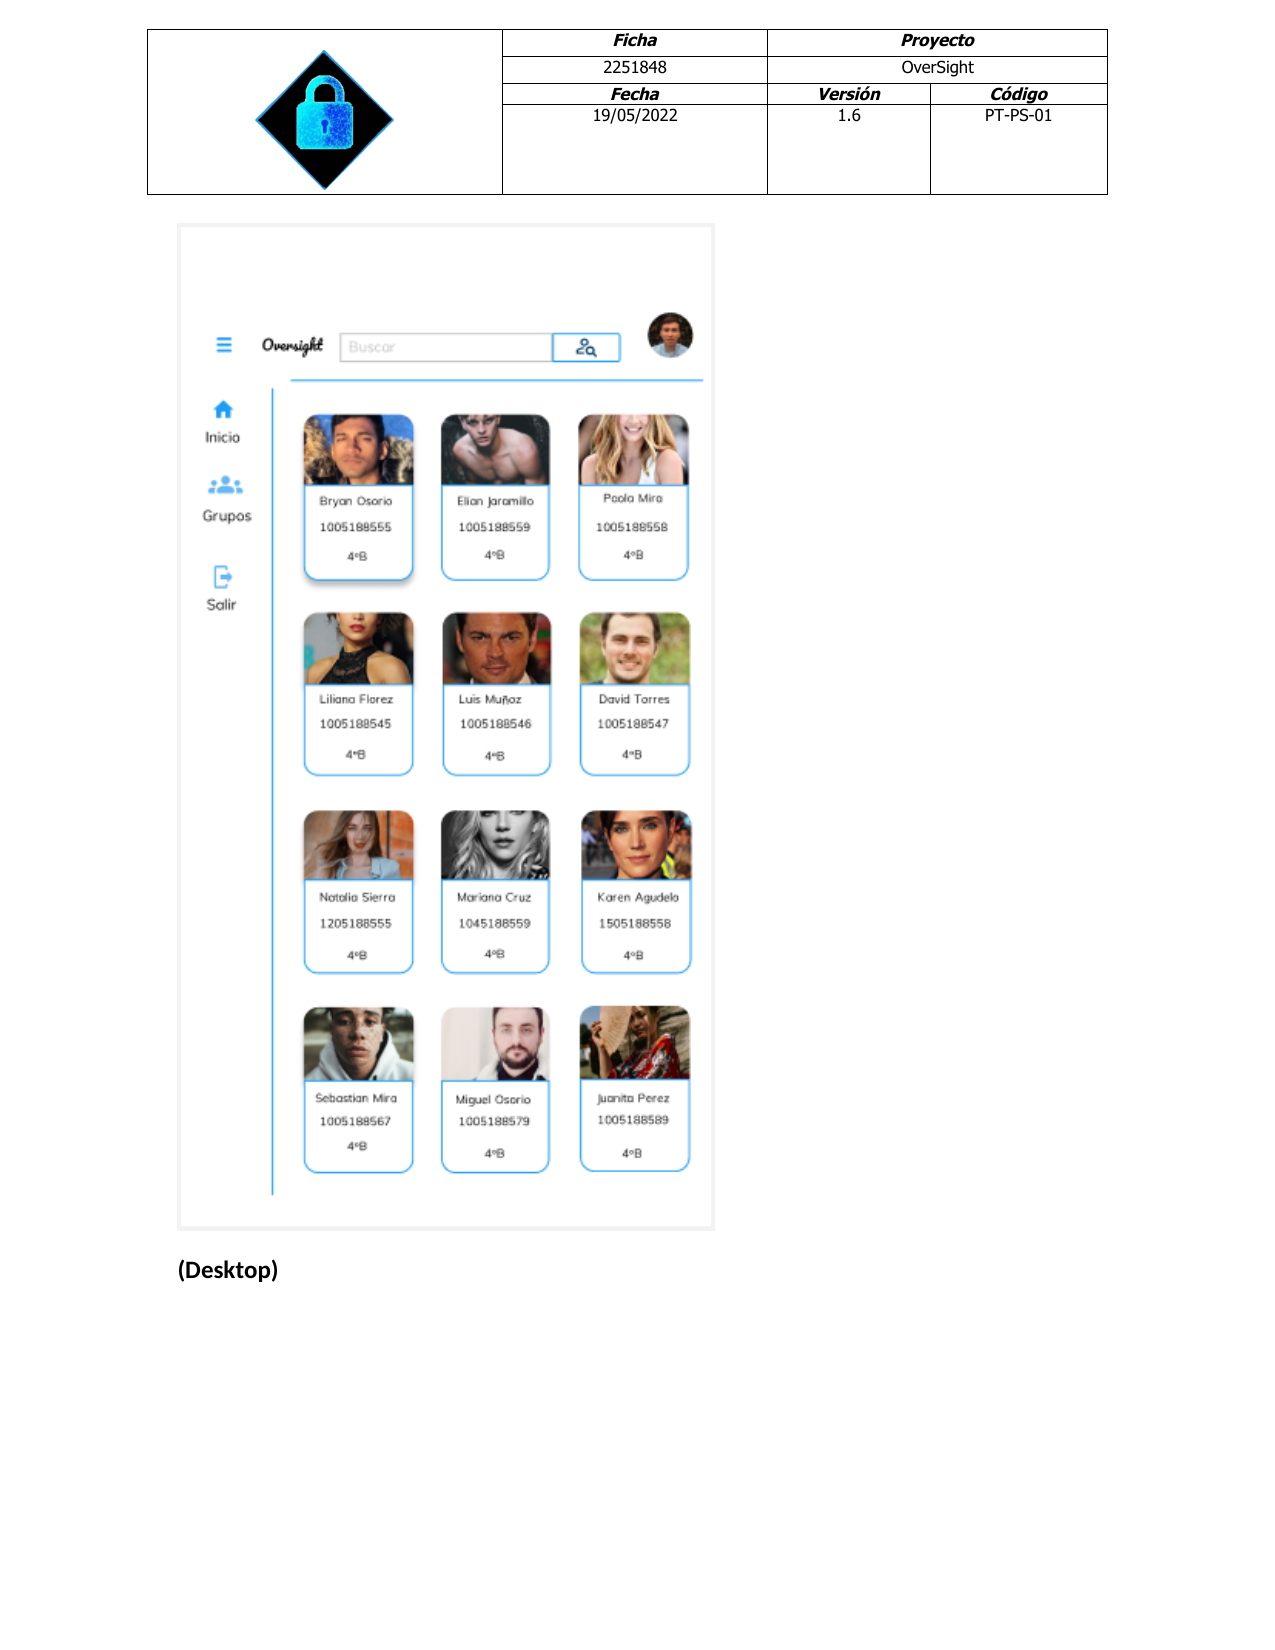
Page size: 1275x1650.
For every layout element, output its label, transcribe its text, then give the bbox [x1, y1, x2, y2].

text (Desktop) [177, 1254, 1098, 1285]
picture [246, 50, 404, 194]
picture [181, 227, 711, 1226]
